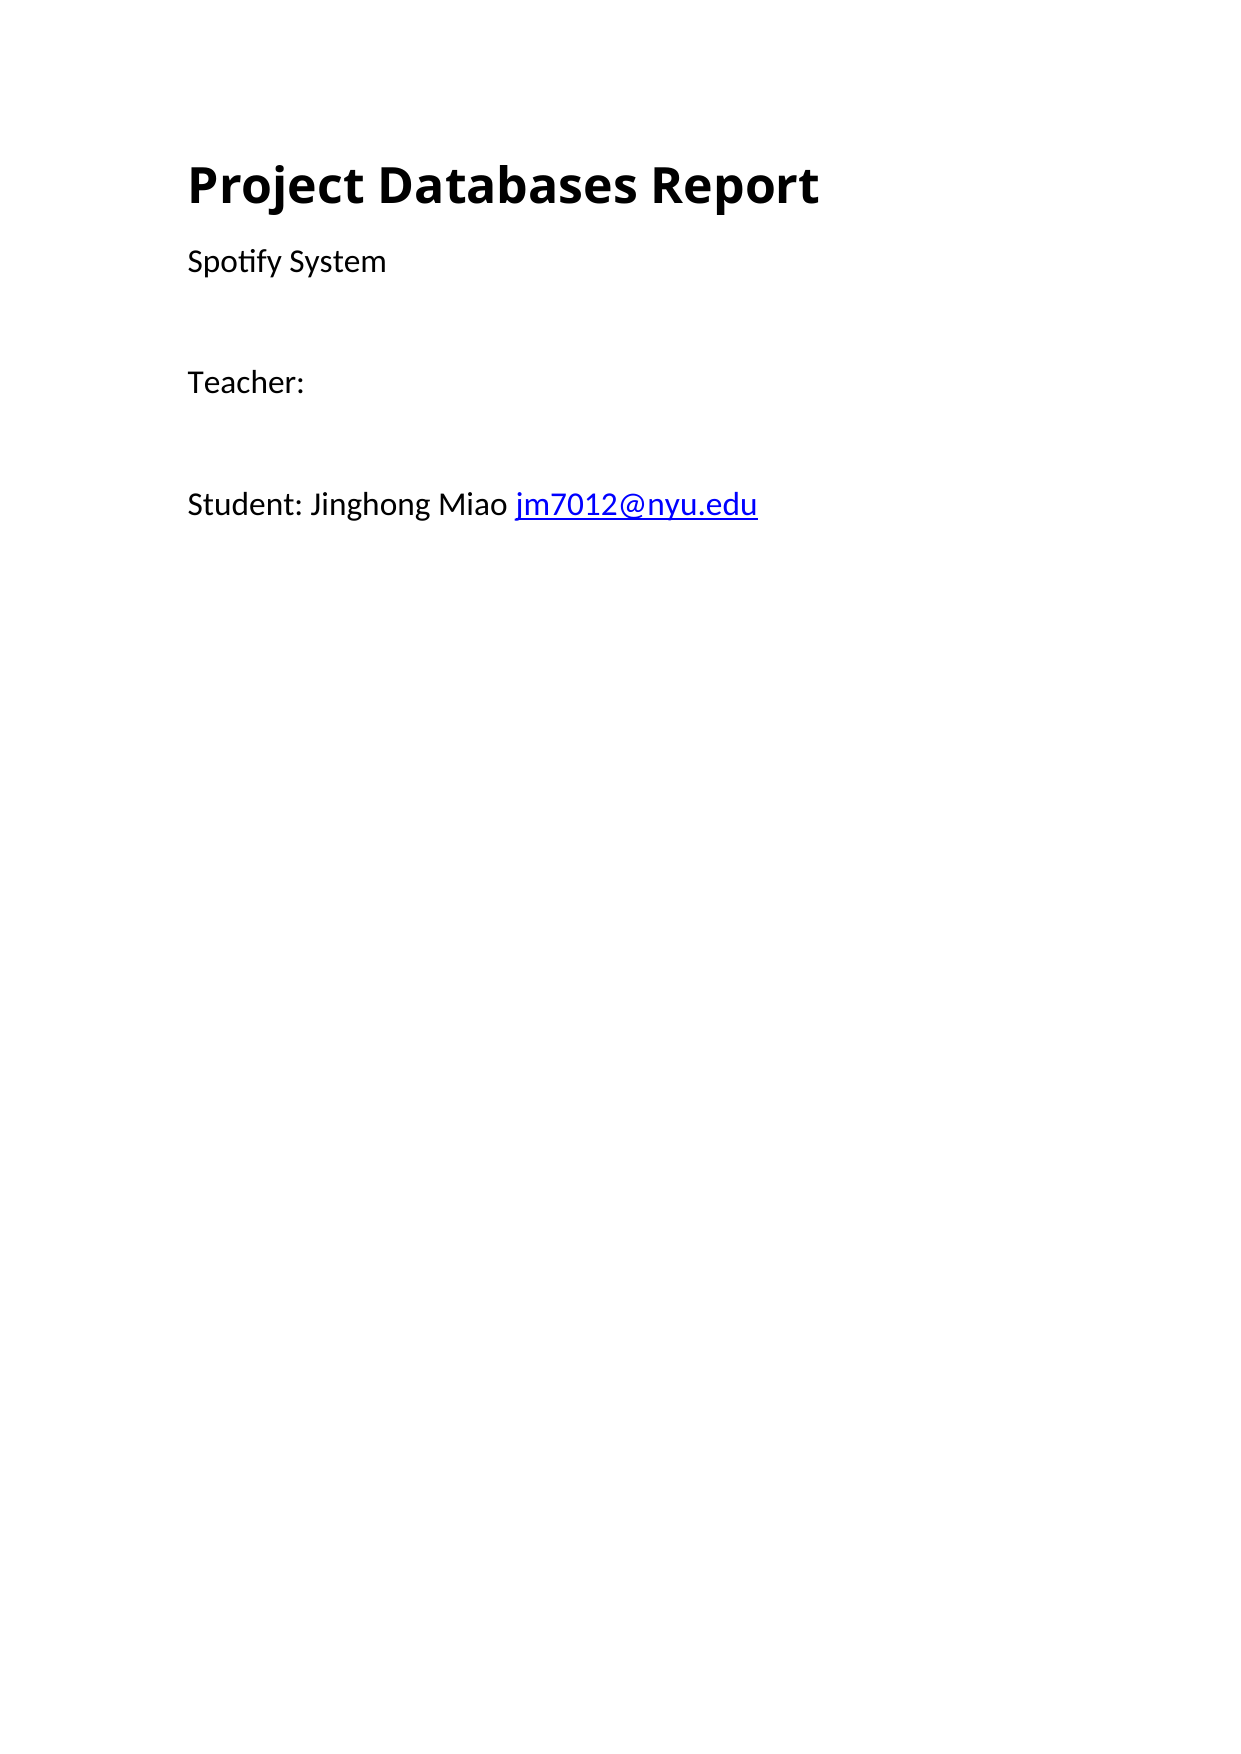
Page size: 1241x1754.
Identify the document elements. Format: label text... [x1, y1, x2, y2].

text Teacher: [187, 361, 1053, 402]
text Spotify System [187, 240, 1053, 281]
text Project Databases Report [187, 150, 1053, 218]
text Student: Jinghong Miao jm7012@nyu.edu [187, 483, 1053, 523]
